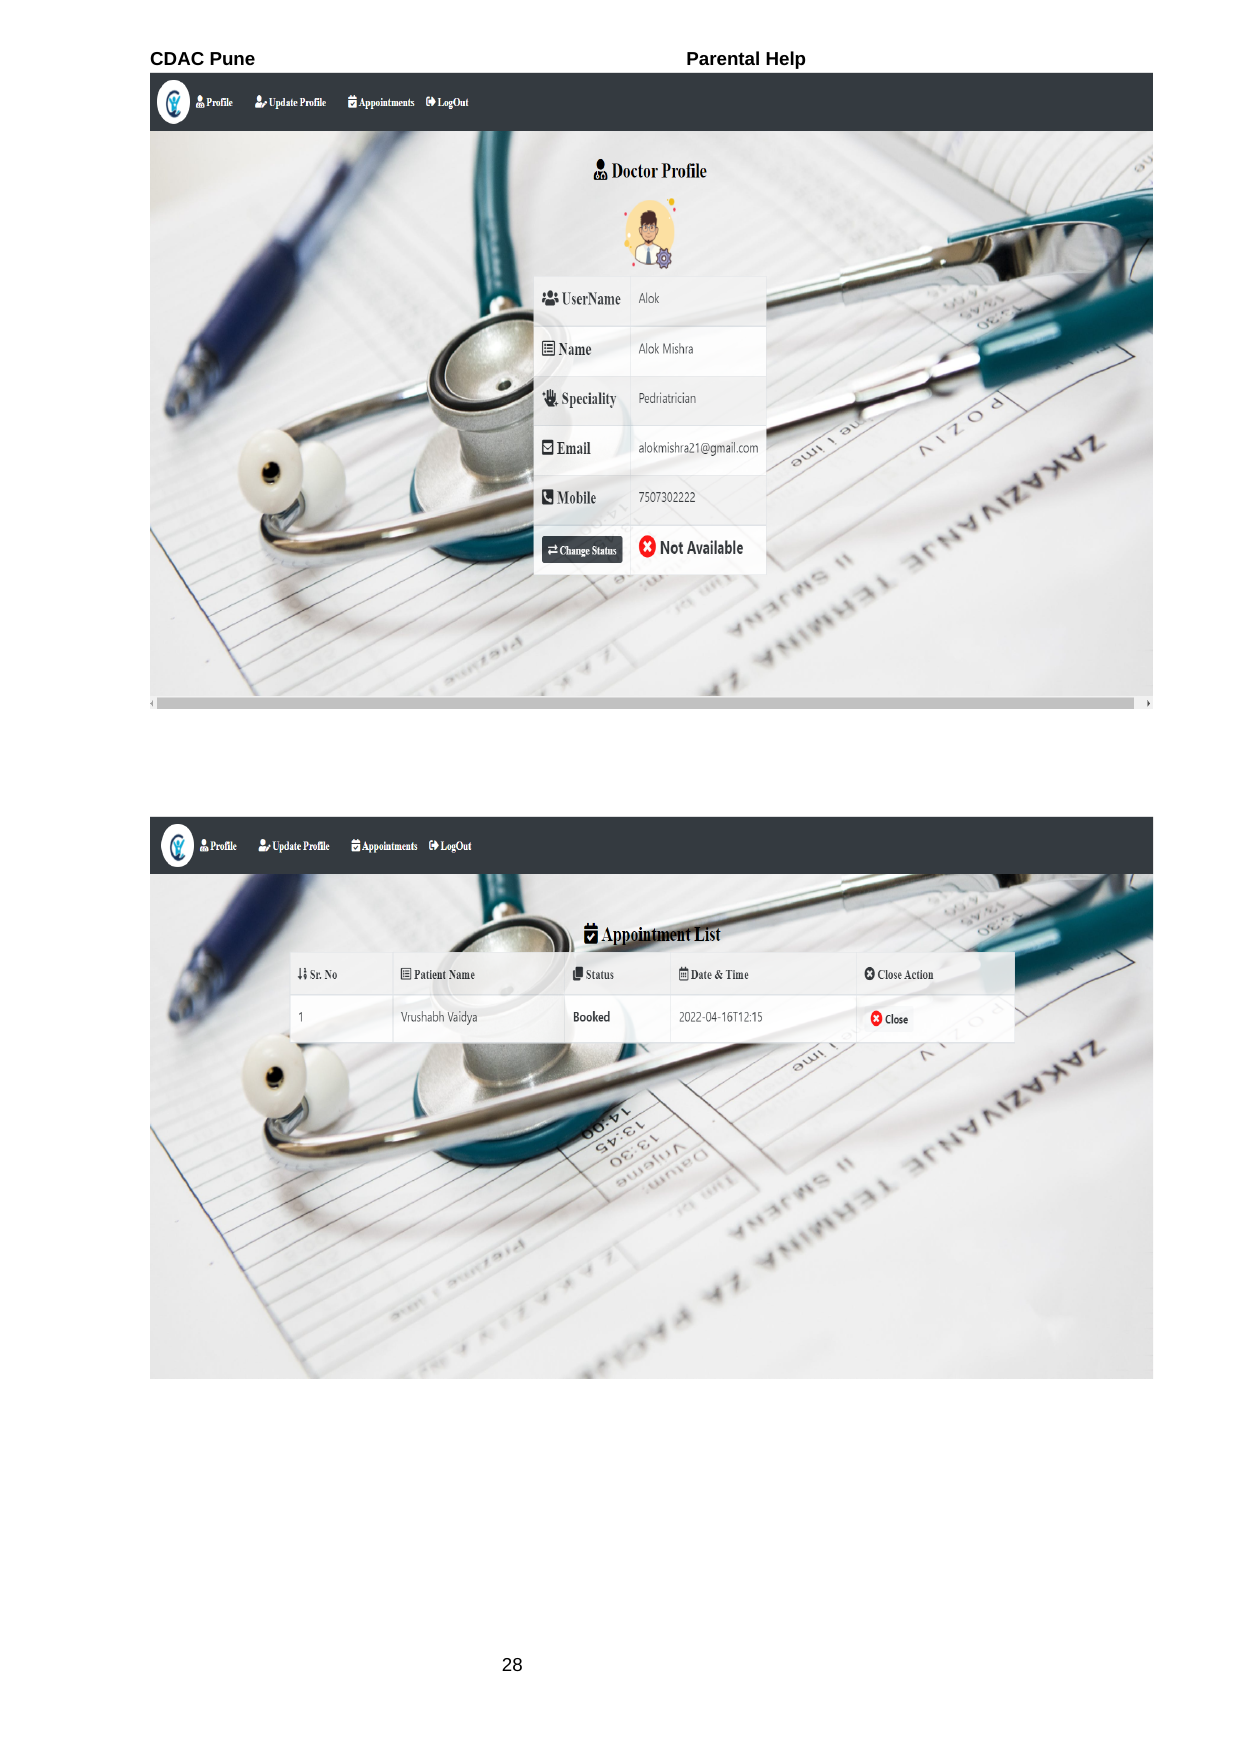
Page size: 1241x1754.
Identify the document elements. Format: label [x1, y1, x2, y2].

picture [150, 72, 1153, 709]
picture [150, 813, 1154, 1417]
